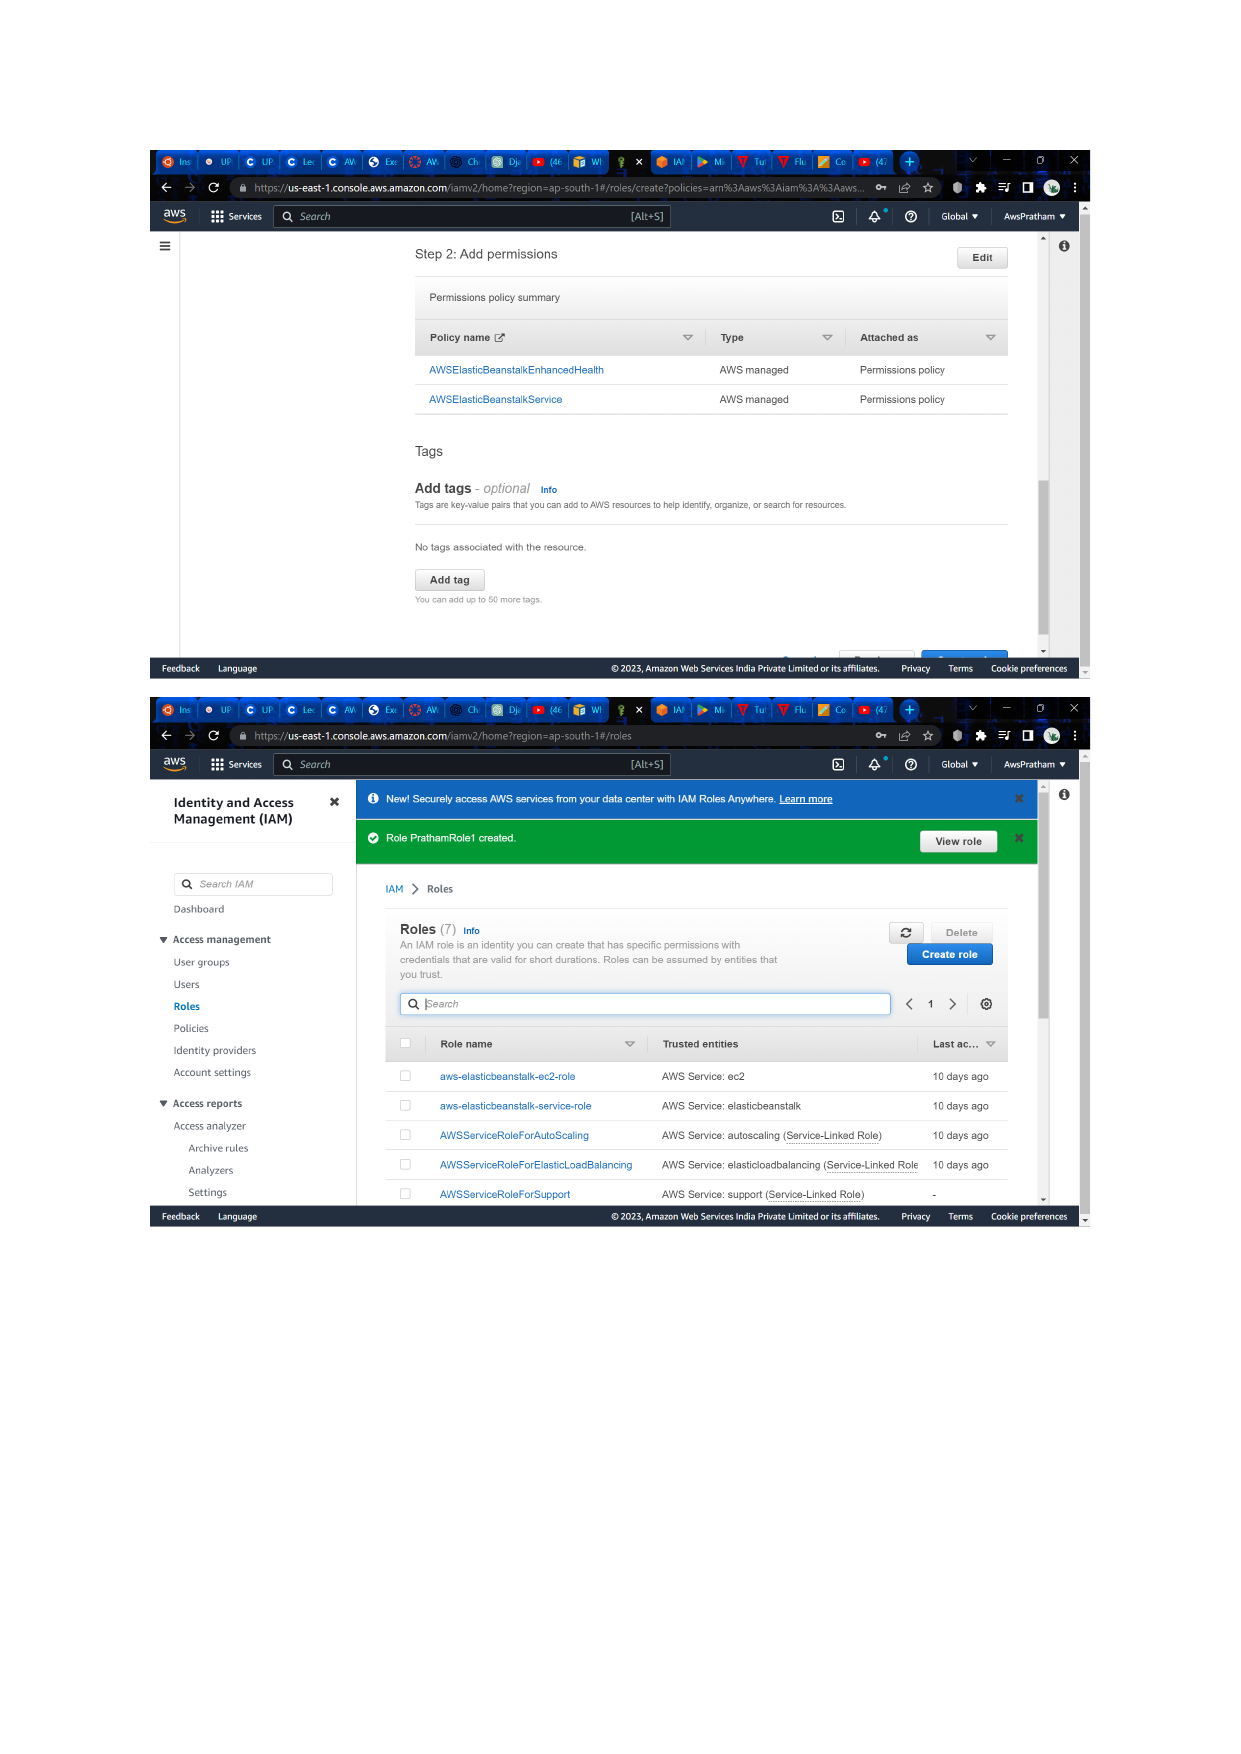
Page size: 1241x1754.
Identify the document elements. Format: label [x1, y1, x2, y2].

picture [150, 697, 1091, 1227]
picture [150, 150, 1091, 679]
